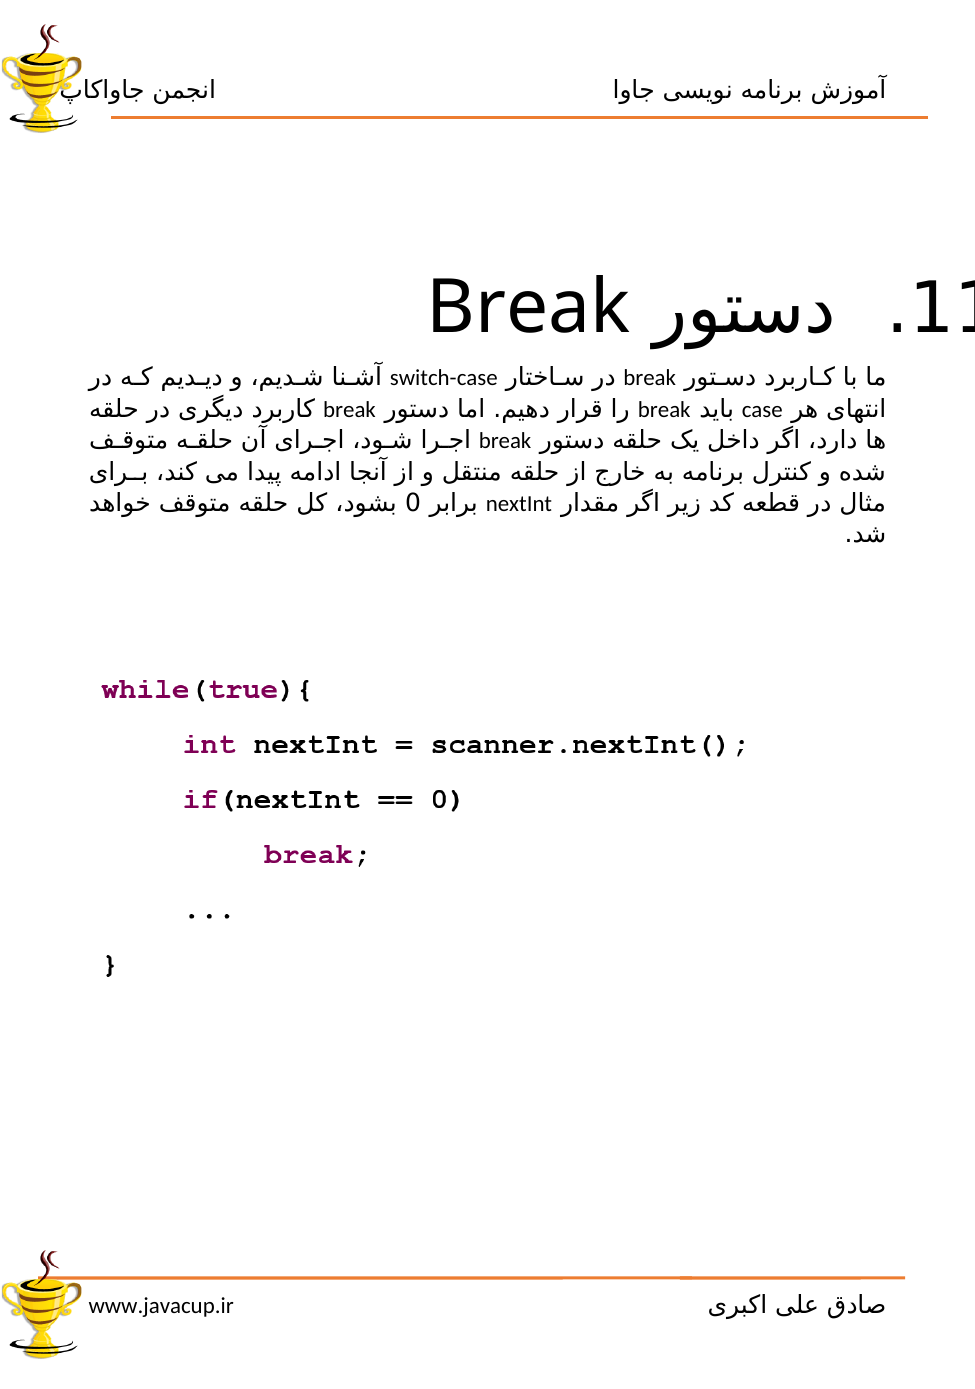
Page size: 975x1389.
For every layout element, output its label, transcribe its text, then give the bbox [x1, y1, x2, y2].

subtitle دستور Break [89, 252, 886, 354]
picture [0, 21, 82, 132]
picture [88, 661, 771, 984]
picture [0, 1247, 82, 1358]
text ما با کاربرد دستور break در ساختار switch-case آشنا شدیم، و دیدیم که در انتهای هر case باید break را قرار دهیم. اما دستور break کاربرد دیگری در حلقه ها دارد، اگر داخل یک حلقه دستور break اجرا شود، اجرای آن حلقه متوقف شده و کنترل برنامه به خارج از حلقه منتقل و از آنجا ادامه پیدا می کند، برای مثال در قطعه کد زیر اگر مقدار nextInt برابر 0 بشود، کل حلقه متوقف خواهد شد. [89, 362, 886, 549]
